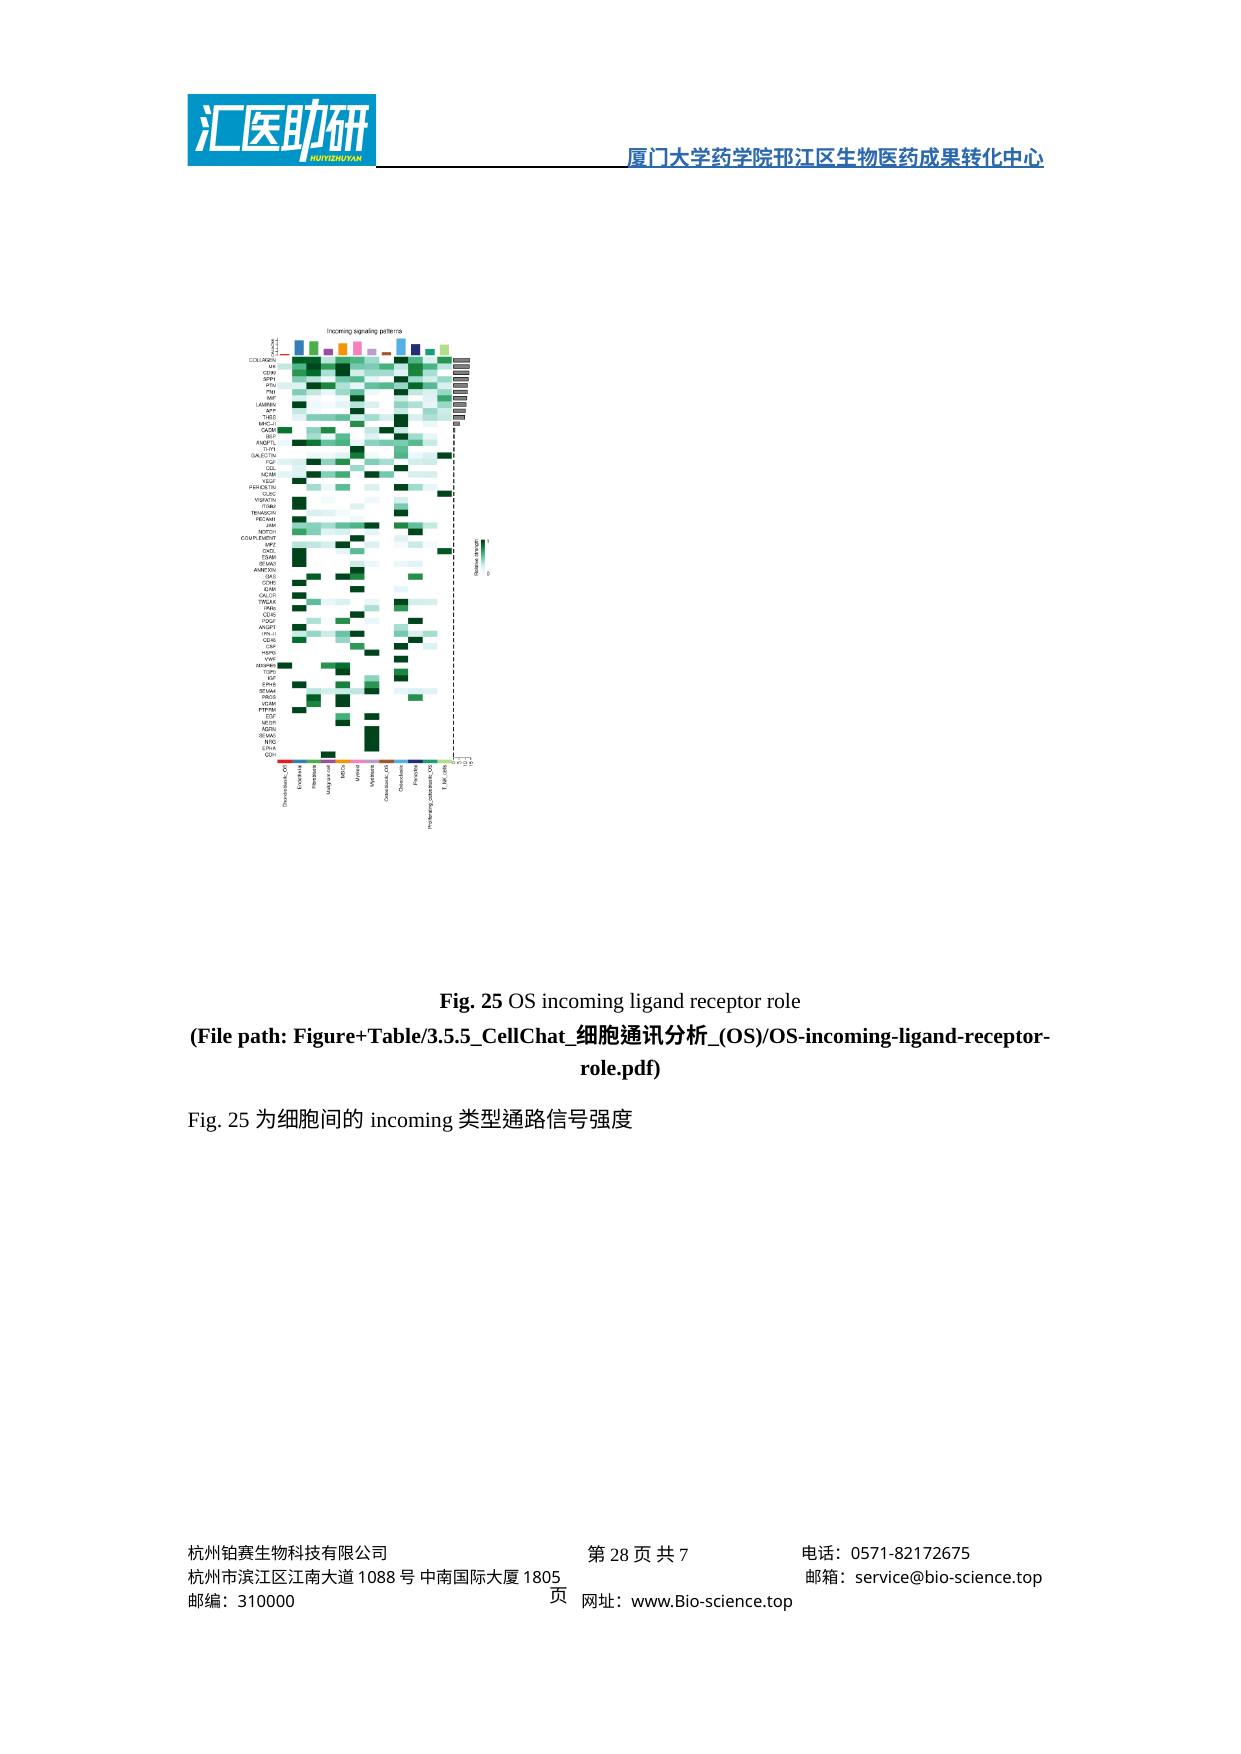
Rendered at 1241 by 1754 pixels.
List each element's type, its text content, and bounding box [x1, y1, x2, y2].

text (File path: Figure+Table/3.5.5_CellChat_细胞通讯分析_(OS)/OS-incoming-ligand-receptor-role.pdf) [187, 1021, 1053, 1081]
picture [282, 99, 327, 161]
picture [196, 131, 208, 150]
text Fig. 25 OS incoming ligand receptor role [187, 988, 1053, 1013]
picture [187, 204, 541, 955]
picture [210, 106, 243, 150]
picture [243, 106, 284, 150]
picture [204, 106, 210, 114]
picture [201, 118, 208, 127]
picture [327, 106, 368, 150]
text Fig. 25 为细胞间的 incoming 类型通路信号强度 [187, 1104, 1053, 1134]
